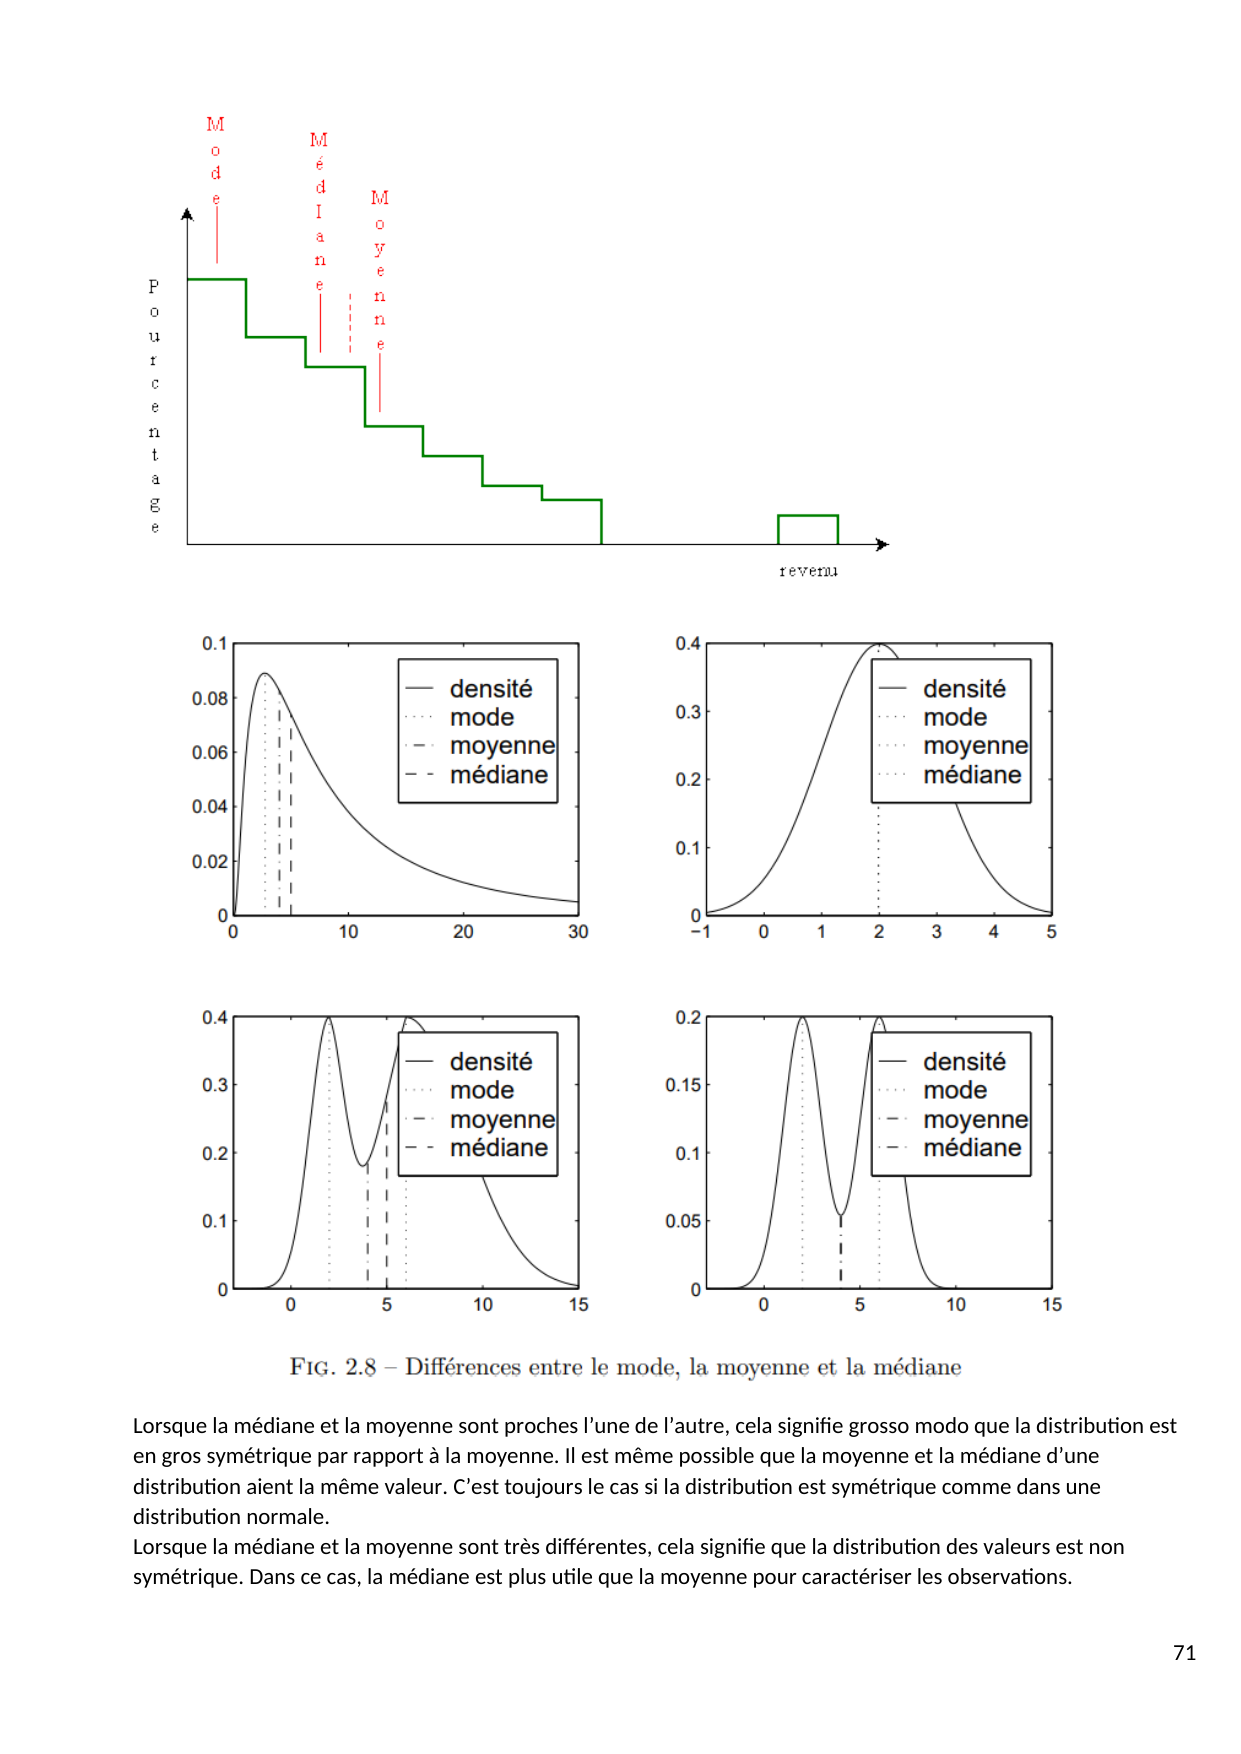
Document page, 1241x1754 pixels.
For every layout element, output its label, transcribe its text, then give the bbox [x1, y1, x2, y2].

text Lorsque la médiane et la moyenne sont proches l’une de l’autre, cela signifie grosso modo que la distribution est en gros symétrique par rapport à la moyenne. Il est même possible que la moyenne et la médiane d’une distribution aient la même valeur. C’est toujours le cas si la distribution est symétrique comme dans une distribution normale. Lorsque la médiane et la moyenne sont très différentes, cela signifie que la distribution des valeurs est non symétrique. Dans ce cas, la médiane est plus utile que la moyenne pour caractériser les observations. [133, 1411, 1196, 1590]
picture [132, 612, 1127, 1393]
picture [132, 103, 893, 594]
